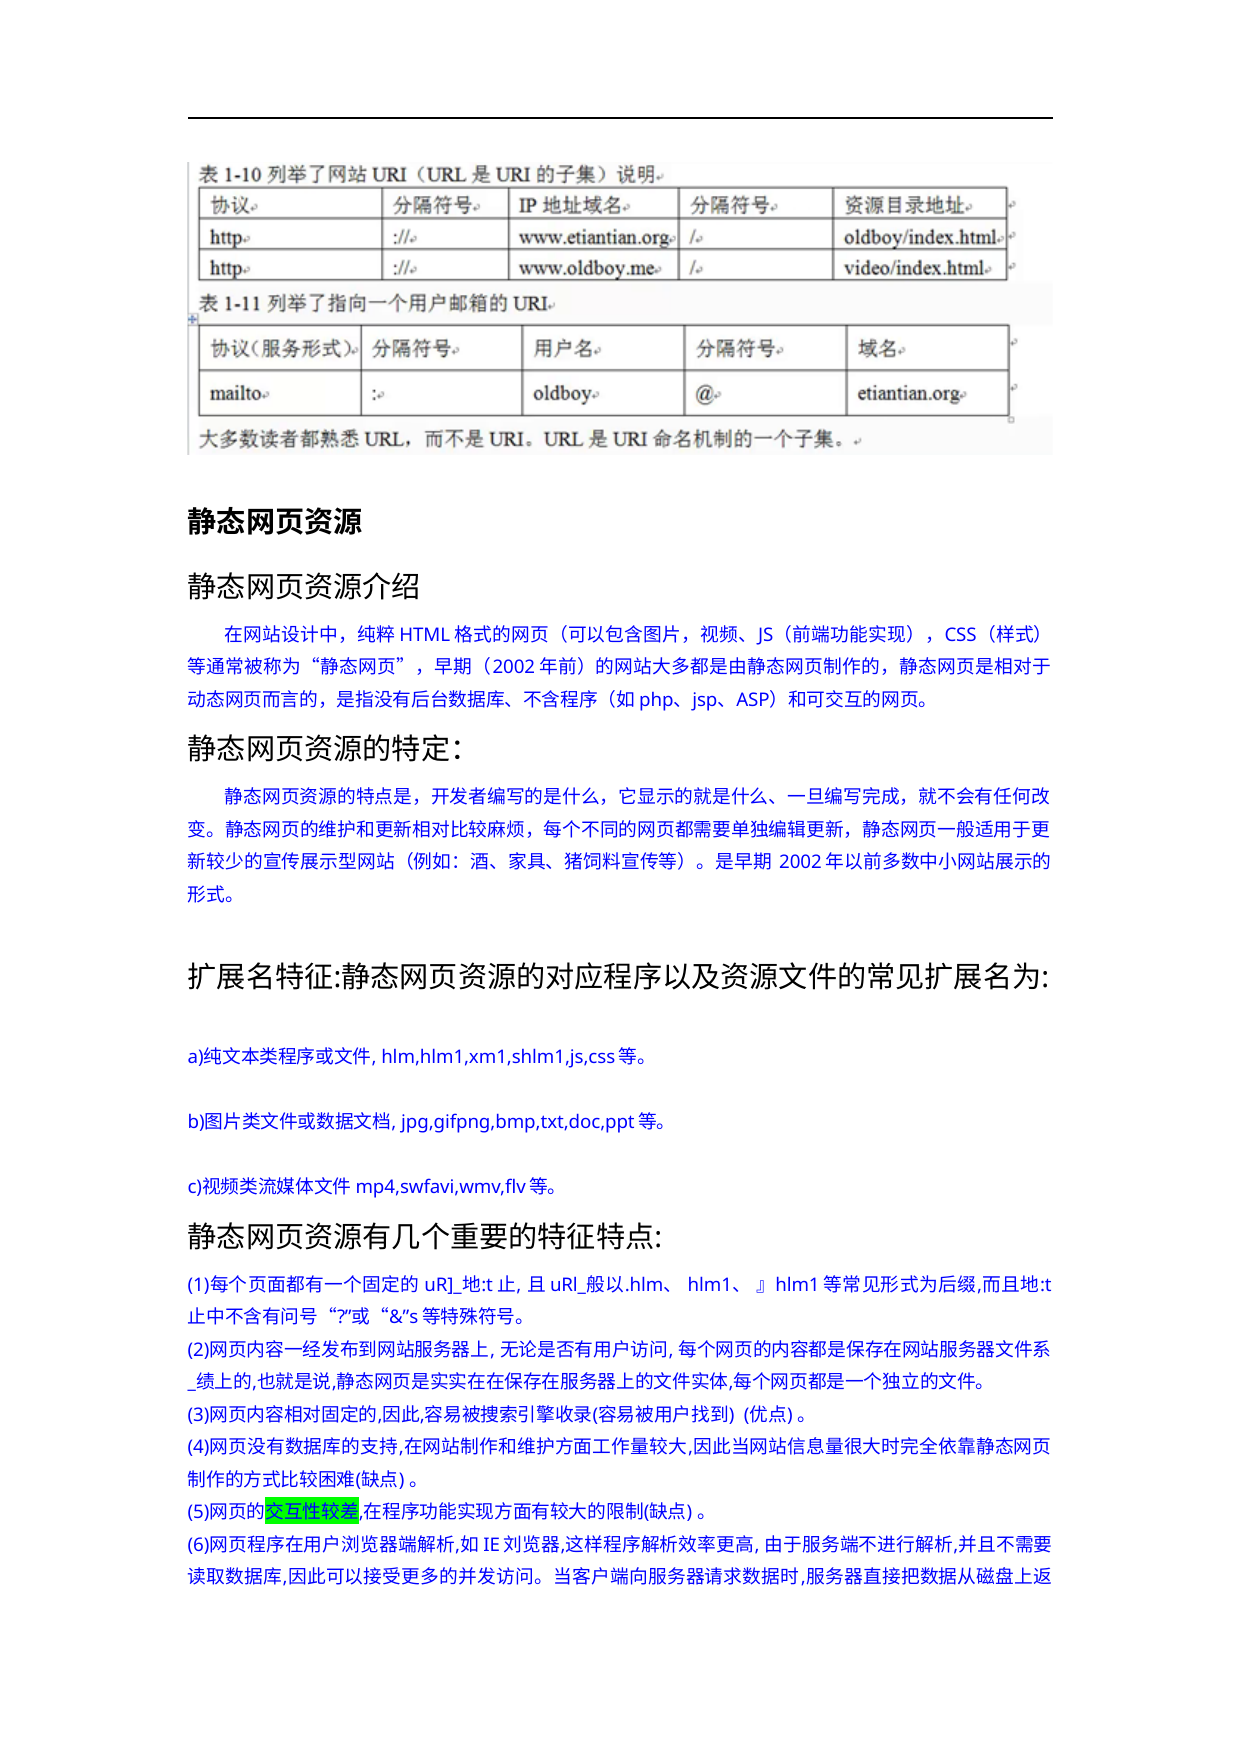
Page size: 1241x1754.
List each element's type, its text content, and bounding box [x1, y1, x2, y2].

text 静态网页资源 [187, 487, 1053, 552]
text a)纯文本类程序或文件, hlm,hlm1,xm1,shlm1,js,css等。 [187, 1039, 1053, 1072]
text 扩展名特征:静态网页资源的对应程序以及资源文件的常见扩展名为: [187, 942, 1053, 1007]
text 静态网页资源的特定： [187, 714, 1053, 779]
text (1)每个页面都有一个固定的uR]_地:t止, 且uRl_般以.hlm、 hlm1、 』hlm1等常见形式为后缀,而且地:t止中不含有问号“?”或“&”s等特殊符号。 [187, 1267, 1053, 1332]
picture [187, 162, 1053, 455]
text (5)网页的交互性较差,在程序功能实现方面有较大的限制(缺点) 。 [187, 1494, 1053, 1527]
text 在网站设计中，纯粹HTML格式的网页（可以包含图片，视频、JS（前端功能实现），CSS（样式）等通常被称为“静态网页”，早期（2002年前）的网站大多都是由静态网页制作的，静态网页是相对于动态网页而言的，是指没有后台数据库、不含程序（如php、jsp、ASP）和可交互的网页。 [187, 617, 1053, 714]
text (3)网页内容相对固定的,因此,容易被捜索引擎收录(容易被用户找到) (优点) 。 [187, 1397, 1053, 1429]
text 静态网页资源的特点是，开发者编写的是什么，它显示的就是什么、一旦编写完成，就不会有任何改变。静态网页的维护和更新相对比较麻烦，每个不同的网页都需要单独编辑更新，静态网页一般适用于更新较少的宣传展示型网站（例如：酒、家具、猪饲料宣传等）。是早期2002年以前多数中小网站展示的形式。 [187, 779, 1053, 909]
text (2)网页内容一经发布到网站服务器上, 无论是否有用户访问, 每个网页的内容都是保存在网站服务器文件系_绩上的,也就是说,静态网页是实实在在保存在服务器上的文件实体,每个网页都是一个独立的文件。 [187, 1332, 1053, 1397]
text 静态网页资源有几个重要的特征特点: [187, 1202, 1053, 1267]
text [187, 1527, 1053, 1592]
text (4)网页没有数据库的支持,在网站制作和维护方面工作量较大,因此当网站信息量很大时完全依靠静态网页制作的方式比较困难(缺点) 。 [187, 1429, 1053, 1494]
text c)视频类流媒体文件 mp4,swfavi,wmv,flv等。 [187, 1169, 1053, 1202]
text b)图片类文件或数据文档, jpg,gifpng,bmp,txt,doc,ppt等。 [187, 1104, 1053, 1137]
text 静态网页资源介绍 [187, 552, 1053, 617]
